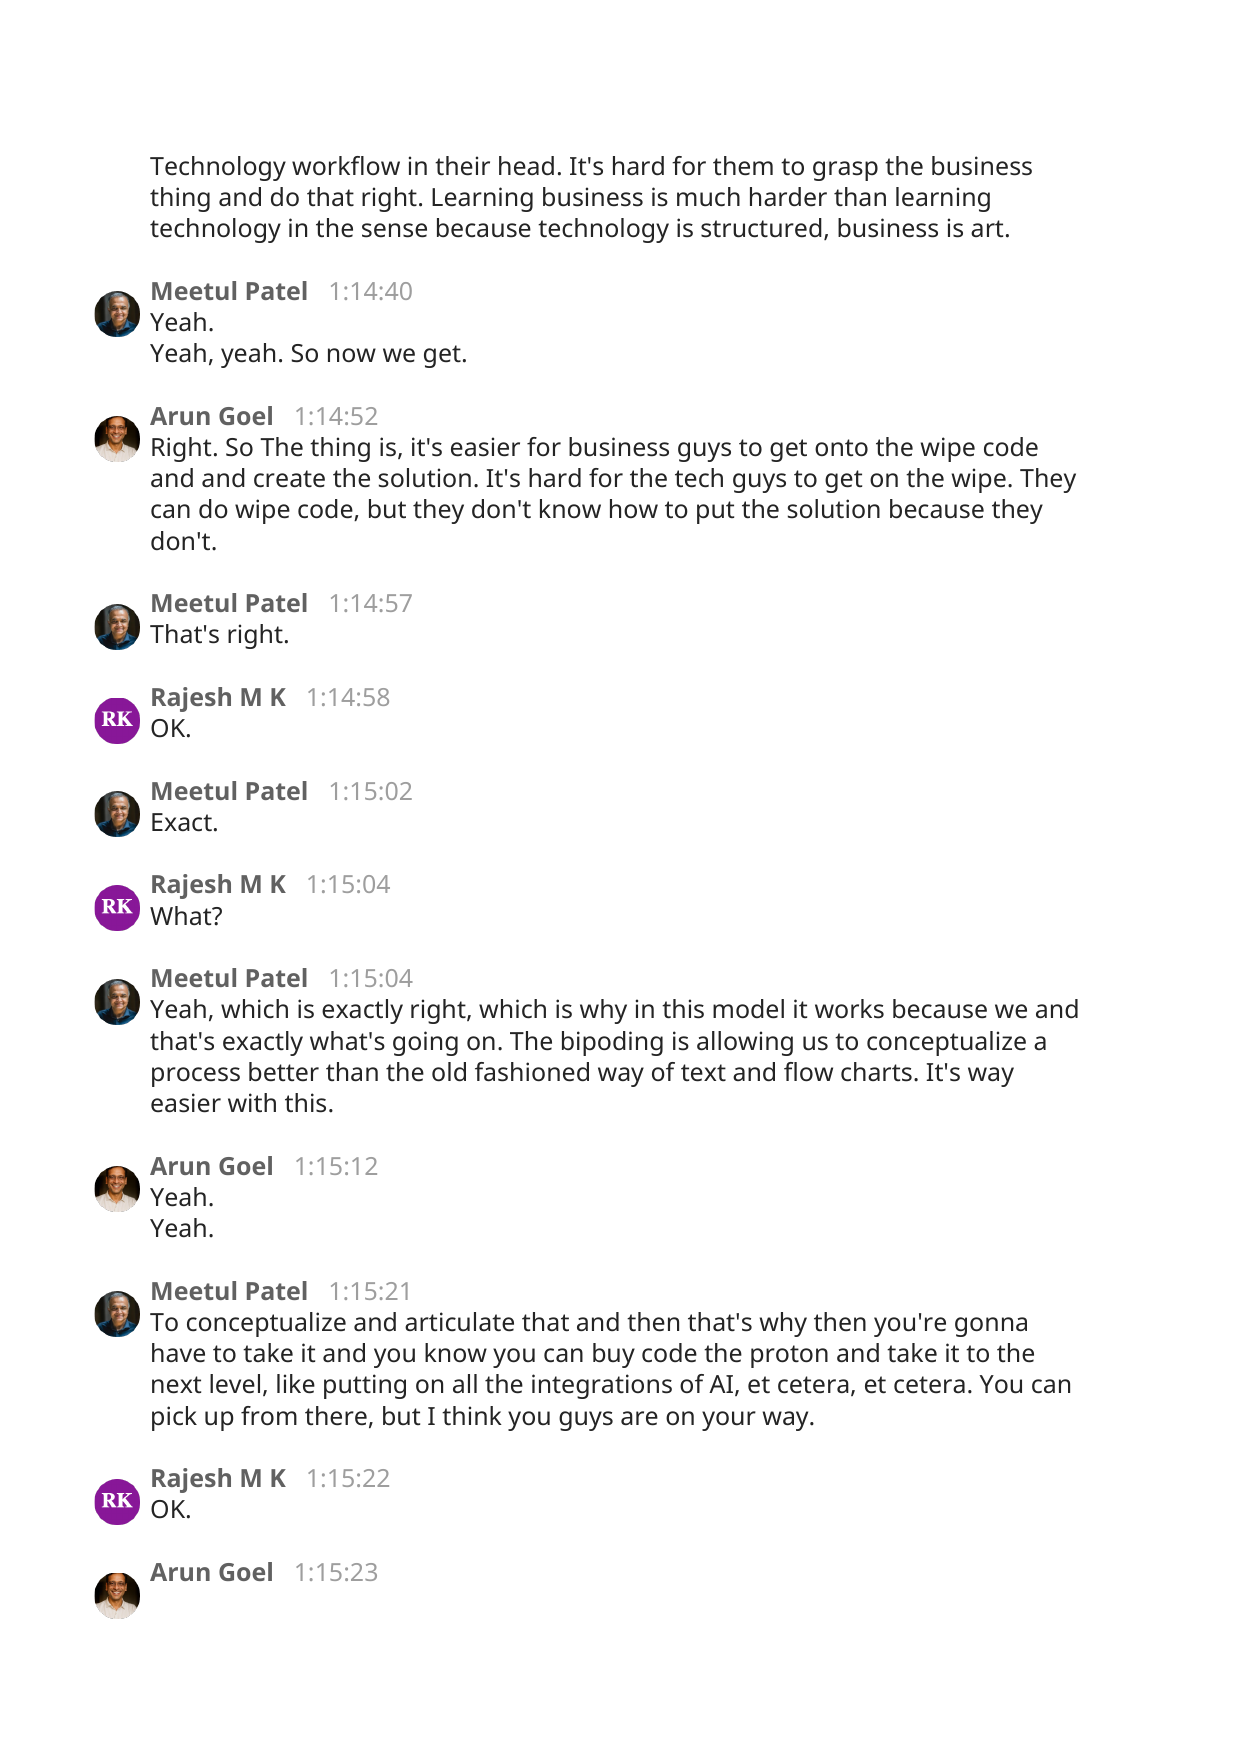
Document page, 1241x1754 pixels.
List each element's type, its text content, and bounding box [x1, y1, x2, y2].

picture [94, 1573, 140, 1619]
text Meetul Patel 1:14:57 That's right. [150, 556, 1090, 650]
text Arun Goel 1:15:12 Yeah. Yeah. [150, 1119, 1090, 1244]
text Arun Goel 1:14:52 Right. So The thing is, it's easier for business guys to get onto the wipe code and and create the solution. It's hard for the tech guys to get on the wipe. They can do wipe code, but they don't know how to put the solution because they don't. [150, 369, 1090, 556]
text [150, 150, 1090, 244]
text Meetul Patel 1:15:04 Yeah, which is exactly right, which is why in this model it works because we and that's exactly what's going on. The bipoding is allowing us to conceptualize a process better than the old fashioned way of text and flow charts. It's way easier with this. [150, 931, 1090, 1119]
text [150, 1525, 1090, 1587]
picture [94, 1479, 140, 1525]
text Meetul Patel 1:15:21 To conceptualize and articulate that and then that's why then you're gonna have to take it and you know you can buy code the proton and take it to the next level, like putting on all the integrations of AI, et cetera, et cetera. You can pick up from there, but I think you guys are on your way. [150, 1244, 1090, 1431]
picture [94, 979, 140, 1025]
picture [94, 416, 140, 462]
picture [94, 1291, 140, 1337]
picture [94, 1166, 140, 1212]
picture [94, 791, 140, 837]
picture [94, 604, 140, 650]
text Meetul Patel 1:15:02 Exact. [150, 744, 1090, 837]
text Rajesh M K 1:15:22 OK. [150, 1431, 1090, 1525]
text Rajesh M K 1:14:58 OK. [150, 650, 1090, 744]
picture [94, 291, 140, 337]
picture [94, 885, 140, 931]
picture [94, 698, 140, 744]
text Meetul Patel 1:14:40 Yeah. Yeah, yeah. So now we get. [150, 244, 1090, 369]
text Rajesh M K 1:15:04 What? [150, 837, 1090, 931]
